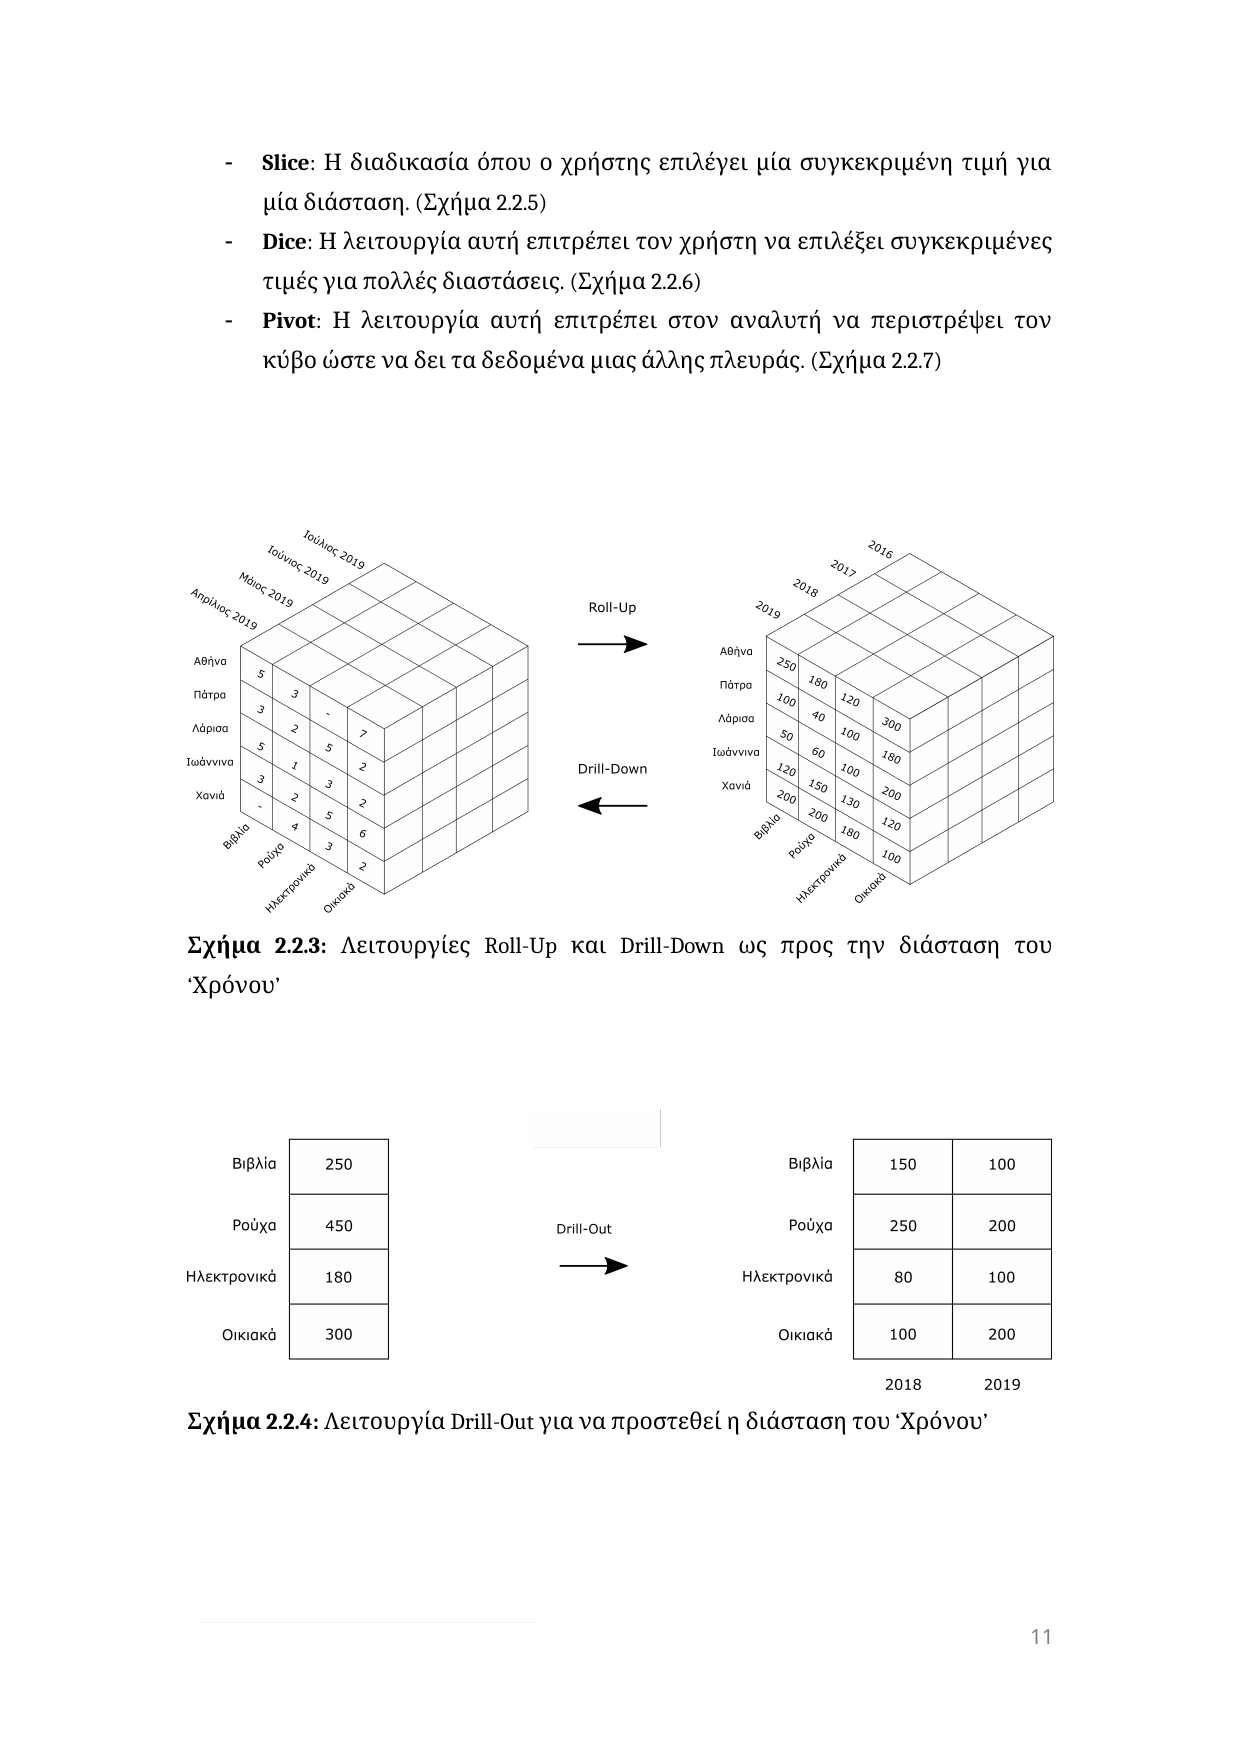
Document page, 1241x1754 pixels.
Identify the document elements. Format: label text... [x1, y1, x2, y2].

picture [187, 1109, 1052, 1390]
list Dice: Η λειτουργία αυτή επιτρέπει τον χρήστη να επιλέξει συγκεκριμένες τιμές για πολλές διαστάσεις. (Σχήμα 2.2.6) [225, 229, 1053, 295]
picture [187, 530, 1054, 914]
list Pivot: Η λειτουργία αυτή επιτρέπει στον αναλυτή να περιστρέψει τον κύβο ώστε να δει τα δεδομένα μιας άλλης πλευράς. (Σχήμα 2.2.7) [225, 308, 1053, 374]
text Σχήμα 2.2.4: Λειτουργία Drill-Out για να προστεθεί η διάσταση του ‘Χρόνου’ [187, 1409, 1053, 1435]
text Σχήμα 2.2.3: Λειτουργίες Roll-Up και Drill-Down ως προς την διάσταση του ‘Χρόνου’ [187, 933, 1053, 999]
list Slice: Η διαδικασία όπου ο χρήστης επιλέγει μία συγκεκριμένη τιμή για μία διάσταση. (Σχήμα 2.2.5) [225, 150, 1053, 216]
